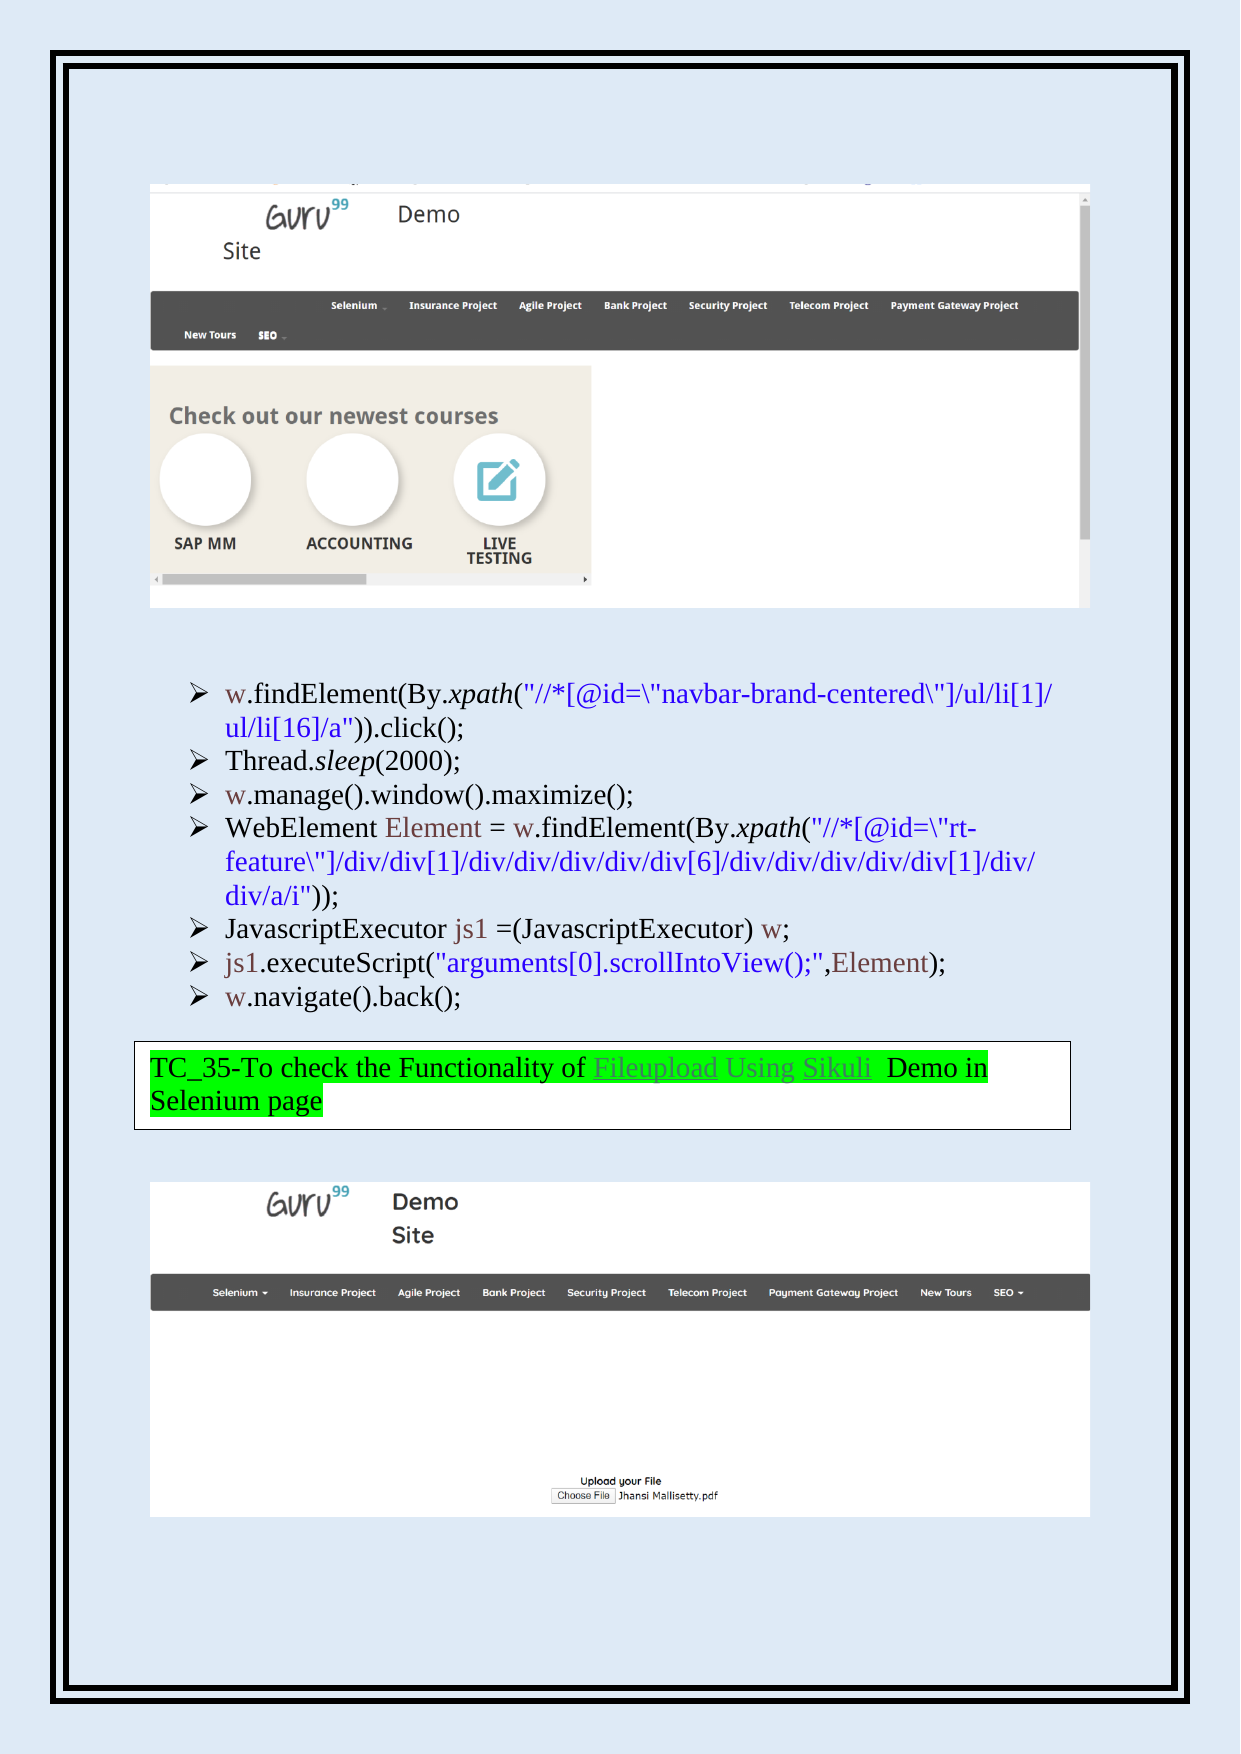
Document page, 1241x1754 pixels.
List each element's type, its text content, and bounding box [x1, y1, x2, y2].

list Thread.sleep(2000); [187, 743, 1090, 777]
list w.navigate().back(); [187, 979, 1090, 1012]
picture [150, 1182, 1091, 1517]
picture [150, 184, 1091, 608]
list JavascriptExecutor js1 =(JavascriptExecutor) w; [187, 911, 1090, 945]
list js1.executeScript("arguments[0].scrollIntoView();",Element); [187, 945, 1090, 979]
list WebElement Element = w.findElement(By.xpath("//*[@id=\"rt-feature\"]/div/div[1]/div/div/div/div/div[6]/div/div/div/div/div[1]/div/div/a/i")); [187, 811, 1090, 911]
list w.findElement(By.xpath("//*[@id=\"navbar-brand-centered\"]/ul/li[1]/ul/li[16]/a")).click(); [187, 676, 1090, 743]
list w.manage().window().maximize(); [187, 777, 1090, 811]
